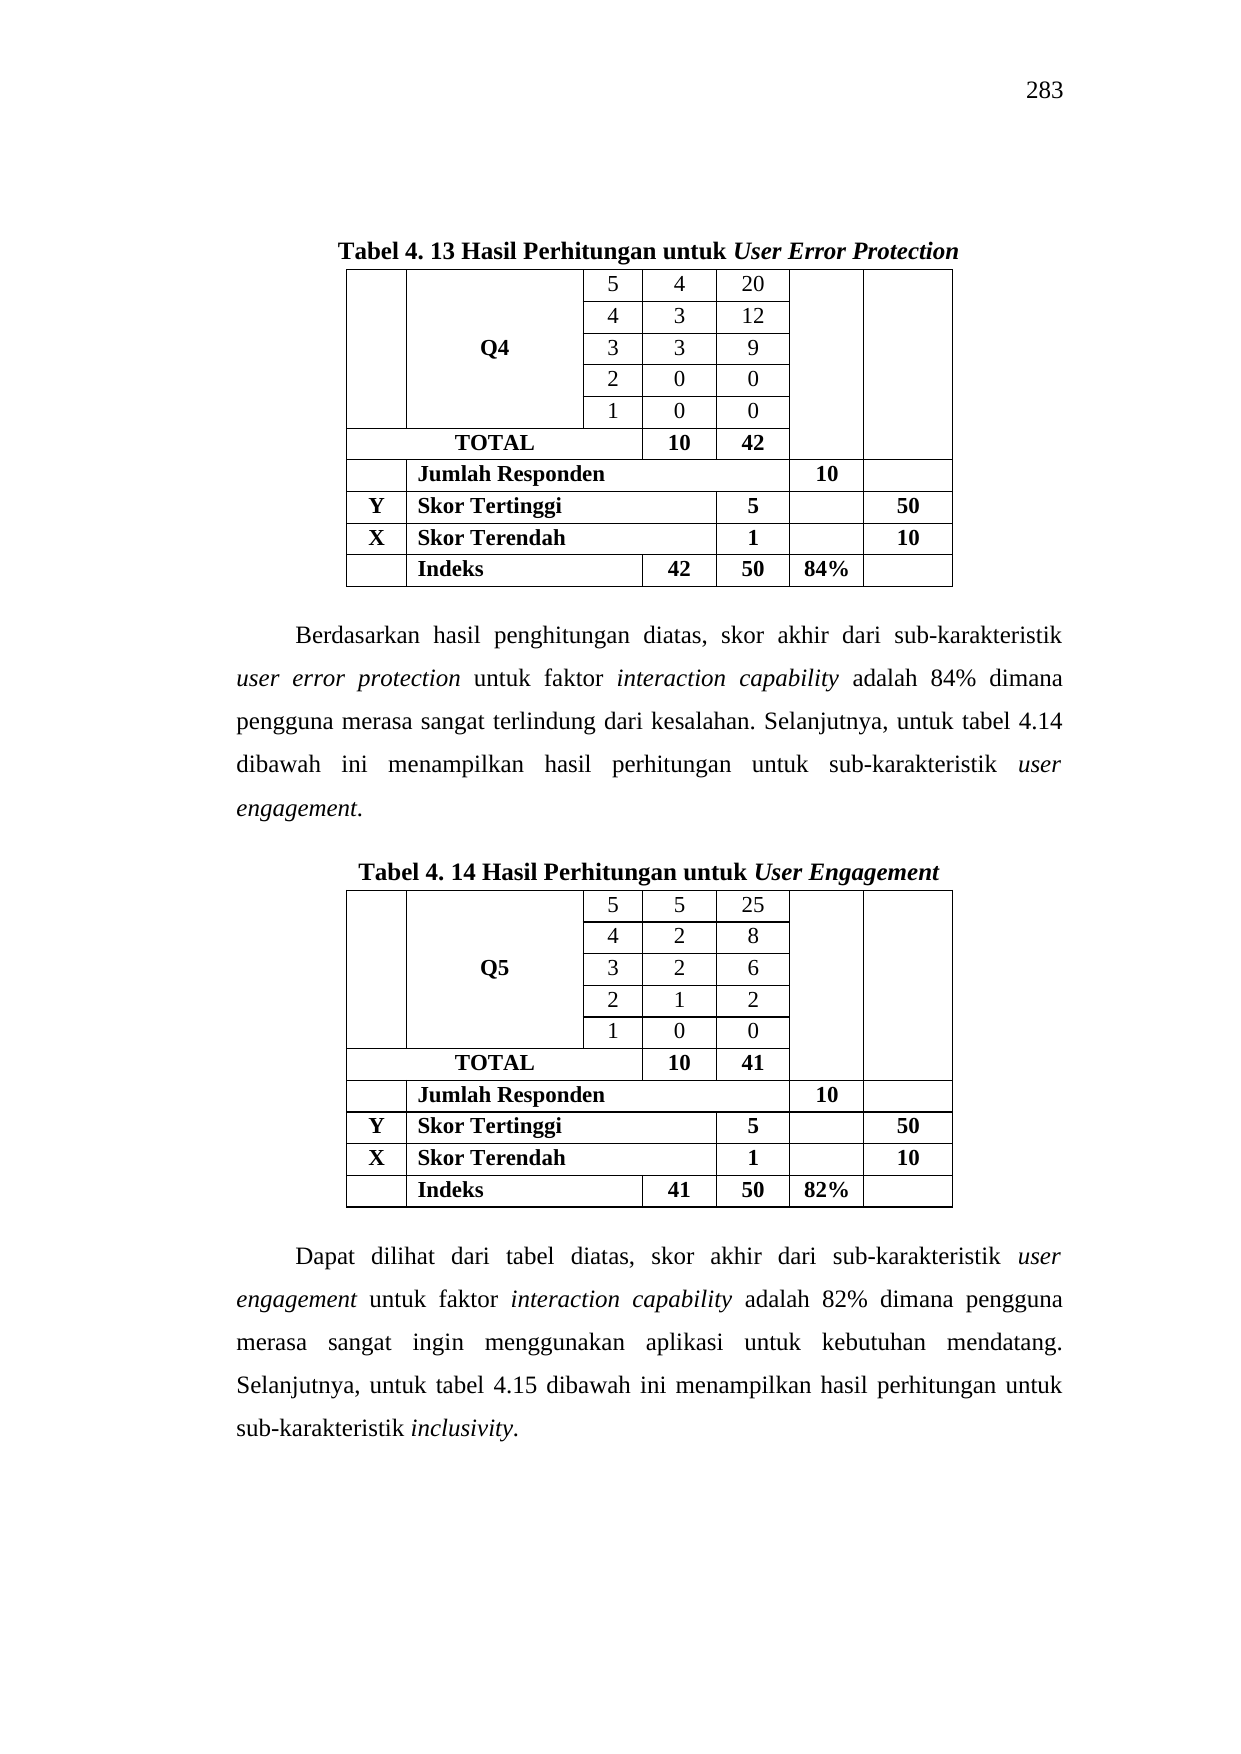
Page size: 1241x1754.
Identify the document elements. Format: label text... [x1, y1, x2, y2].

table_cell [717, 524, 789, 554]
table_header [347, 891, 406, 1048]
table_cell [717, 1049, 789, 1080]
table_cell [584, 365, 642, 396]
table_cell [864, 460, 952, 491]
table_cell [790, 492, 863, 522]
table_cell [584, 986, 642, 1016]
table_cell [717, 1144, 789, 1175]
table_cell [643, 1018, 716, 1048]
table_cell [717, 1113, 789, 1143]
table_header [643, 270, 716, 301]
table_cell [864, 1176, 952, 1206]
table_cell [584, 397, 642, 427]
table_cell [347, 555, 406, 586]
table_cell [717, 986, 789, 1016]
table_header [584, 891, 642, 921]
text Tabel 4. 14 Hasil Perhitungan untuk User Engagement [236, 857, 1063, 885]
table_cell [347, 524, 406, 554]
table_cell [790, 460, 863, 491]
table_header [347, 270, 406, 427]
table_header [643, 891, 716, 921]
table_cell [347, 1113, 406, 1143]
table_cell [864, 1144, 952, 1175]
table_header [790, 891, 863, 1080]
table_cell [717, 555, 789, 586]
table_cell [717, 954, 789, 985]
text Tabel 4. 13 Hasil Perhitungan untuk User Error Protection [236, 236, 1063, 265]
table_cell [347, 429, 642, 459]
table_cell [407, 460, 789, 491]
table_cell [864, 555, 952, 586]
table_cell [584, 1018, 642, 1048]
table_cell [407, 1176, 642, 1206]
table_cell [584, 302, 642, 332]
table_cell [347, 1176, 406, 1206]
text Berdasarkan hasil penghitungan diatas, skor akhir dari sub-karakteristik user error protection untuk faktor interaction capability adalah 84% dimana pengguna merasa sangat terlindung dari kesalahan. Selanjutnya, untuk tabel 4.14 dibawah ini menampilkan hasil perhitungan untuk sub-karakteristik user engagement. [236, 620, 1063, 821]
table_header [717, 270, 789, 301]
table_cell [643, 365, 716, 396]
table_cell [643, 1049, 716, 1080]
text Dapat dilihat dari tabel diatas, skor akhir dari sub-karakteristik user engagement untuk faktor interaction capability adalah 82% dimana pengguna merasa sangat ingin menggunakan aplikasi untuk kebutuhan mendatang. Selanjutnya, untuk tabel 4.15 dibawah ini menampilkan hasil perhitungan untuk sub-karakteristik inclusivity. [236, 1241, 1063, 1442]
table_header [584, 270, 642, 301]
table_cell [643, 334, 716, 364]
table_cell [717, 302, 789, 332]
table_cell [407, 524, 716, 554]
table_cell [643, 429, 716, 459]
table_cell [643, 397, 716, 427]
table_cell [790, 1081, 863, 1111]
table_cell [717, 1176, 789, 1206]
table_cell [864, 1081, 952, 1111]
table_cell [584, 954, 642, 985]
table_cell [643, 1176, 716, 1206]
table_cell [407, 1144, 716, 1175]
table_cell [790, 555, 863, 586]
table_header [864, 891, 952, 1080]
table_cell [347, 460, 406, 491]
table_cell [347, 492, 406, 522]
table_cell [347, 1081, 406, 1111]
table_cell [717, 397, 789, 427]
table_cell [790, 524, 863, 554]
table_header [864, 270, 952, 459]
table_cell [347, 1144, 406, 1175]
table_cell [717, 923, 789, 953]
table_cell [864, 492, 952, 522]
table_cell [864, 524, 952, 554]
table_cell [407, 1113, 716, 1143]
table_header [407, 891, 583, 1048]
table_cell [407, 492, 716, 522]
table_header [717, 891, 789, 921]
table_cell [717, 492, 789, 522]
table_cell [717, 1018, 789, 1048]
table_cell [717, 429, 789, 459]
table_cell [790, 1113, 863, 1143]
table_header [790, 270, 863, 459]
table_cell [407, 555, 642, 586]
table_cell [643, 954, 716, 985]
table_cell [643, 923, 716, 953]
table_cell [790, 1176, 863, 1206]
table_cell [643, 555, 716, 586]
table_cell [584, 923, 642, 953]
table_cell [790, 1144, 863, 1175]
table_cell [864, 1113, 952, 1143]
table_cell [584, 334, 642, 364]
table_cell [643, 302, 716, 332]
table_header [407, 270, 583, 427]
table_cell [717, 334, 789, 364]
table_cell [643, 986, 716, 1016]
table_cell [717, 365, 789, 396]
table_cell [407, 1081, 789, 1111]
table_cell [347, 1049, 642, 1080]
